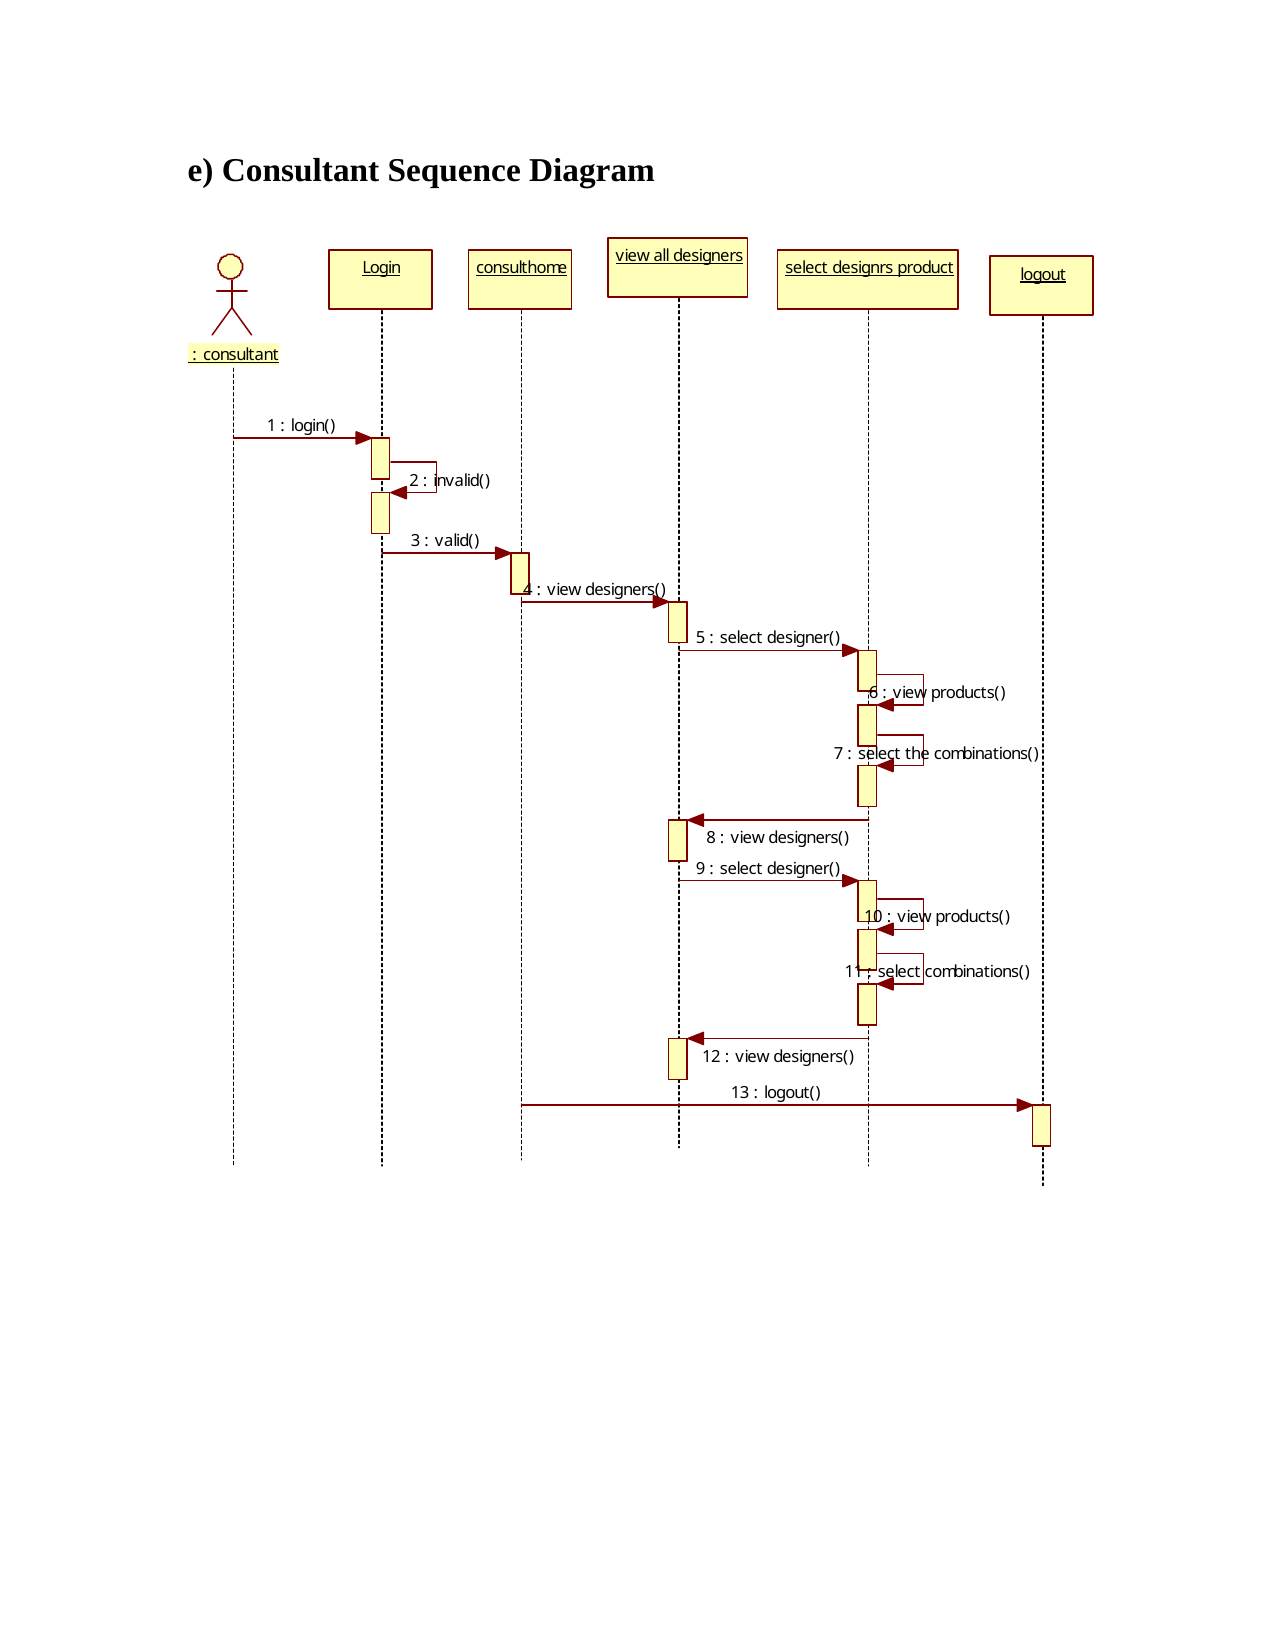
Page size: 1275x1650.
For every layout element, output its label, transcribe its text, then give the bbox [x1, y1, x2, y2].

text e) Consultant Sequence Diagram [187, 150, 1125, 188]
